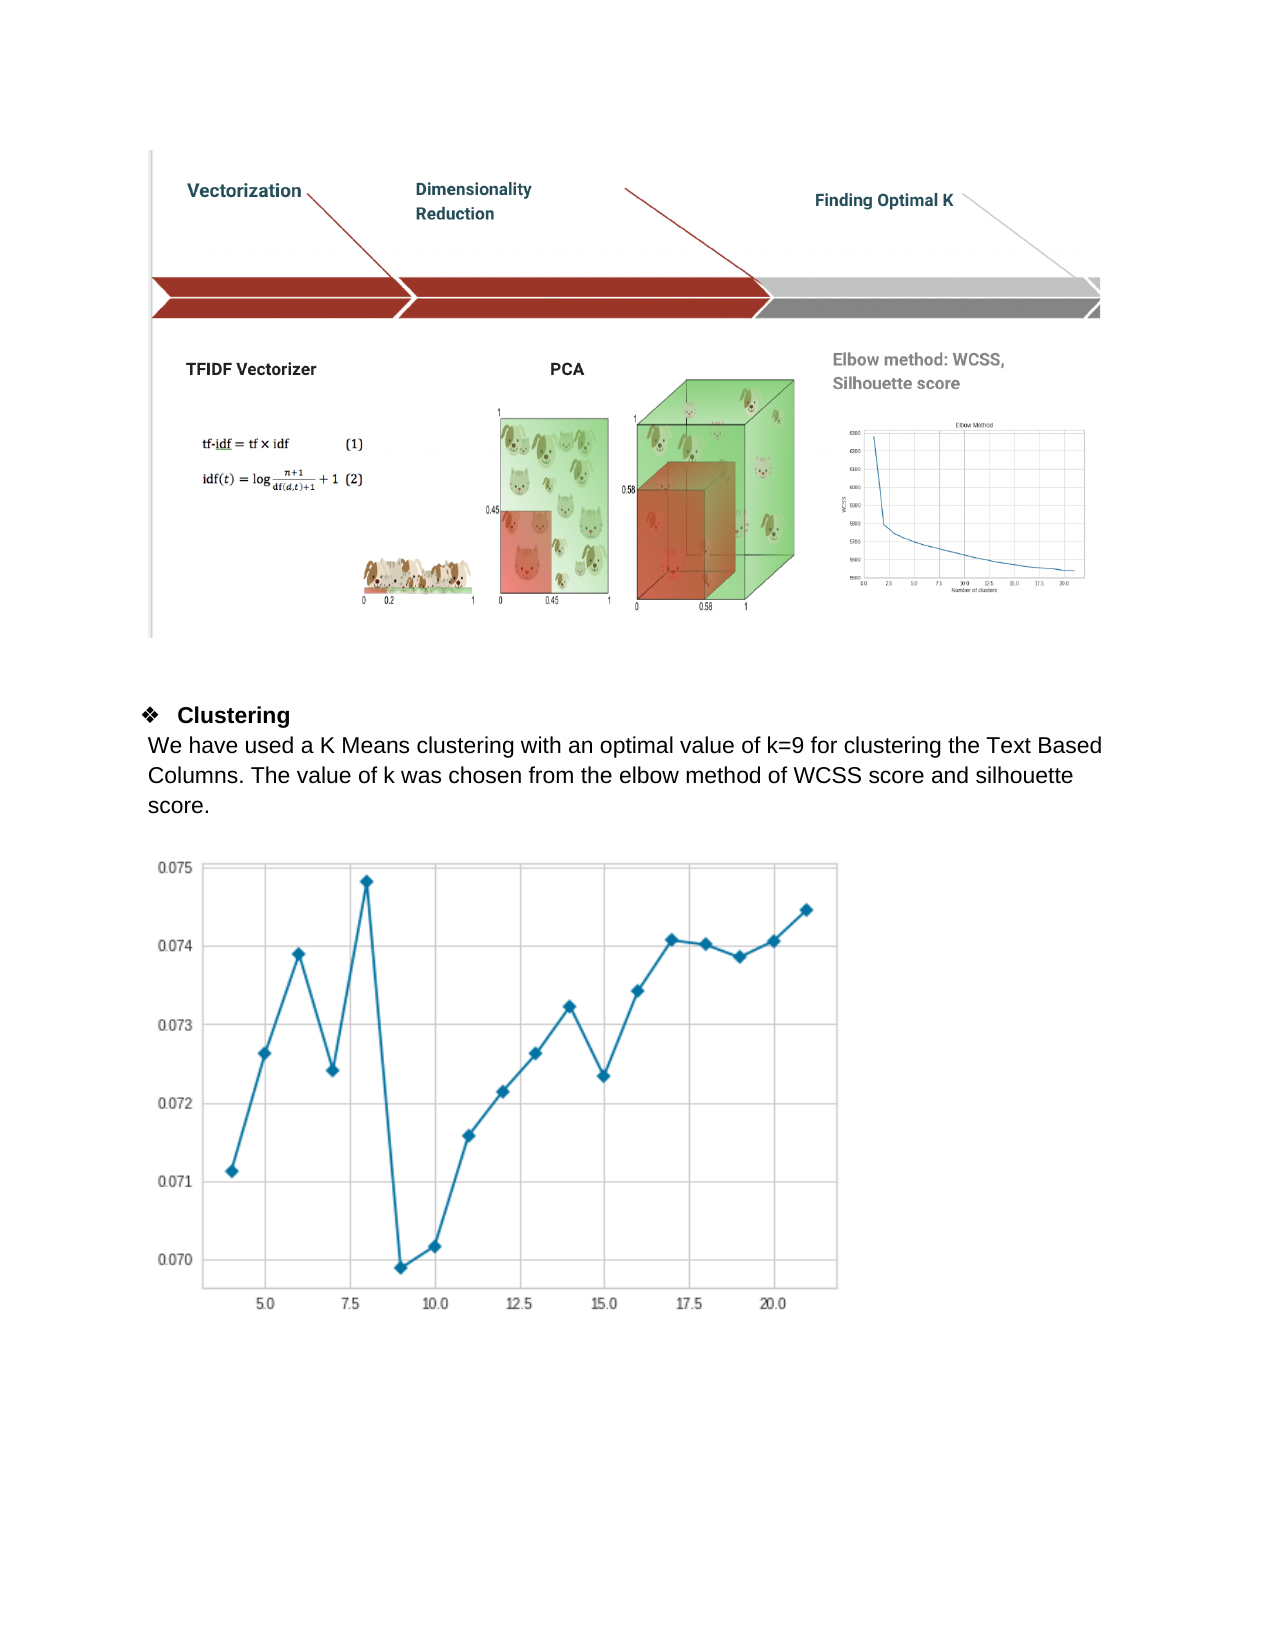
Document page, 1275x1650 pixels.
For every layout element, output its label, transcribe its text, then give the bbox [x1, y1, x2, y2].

picture [147, 150, 1100, 638]
picture [147, 852, 845, 1322]
list Clustering [139, 702, 1125, 728]
text We have used a K Means clustering with an optimal value of k=9 for clustering the Text Based Columns. The value of k was chosen from the elbow method of WCSS score and silhouette score. [148, 732, 1125, 819]
